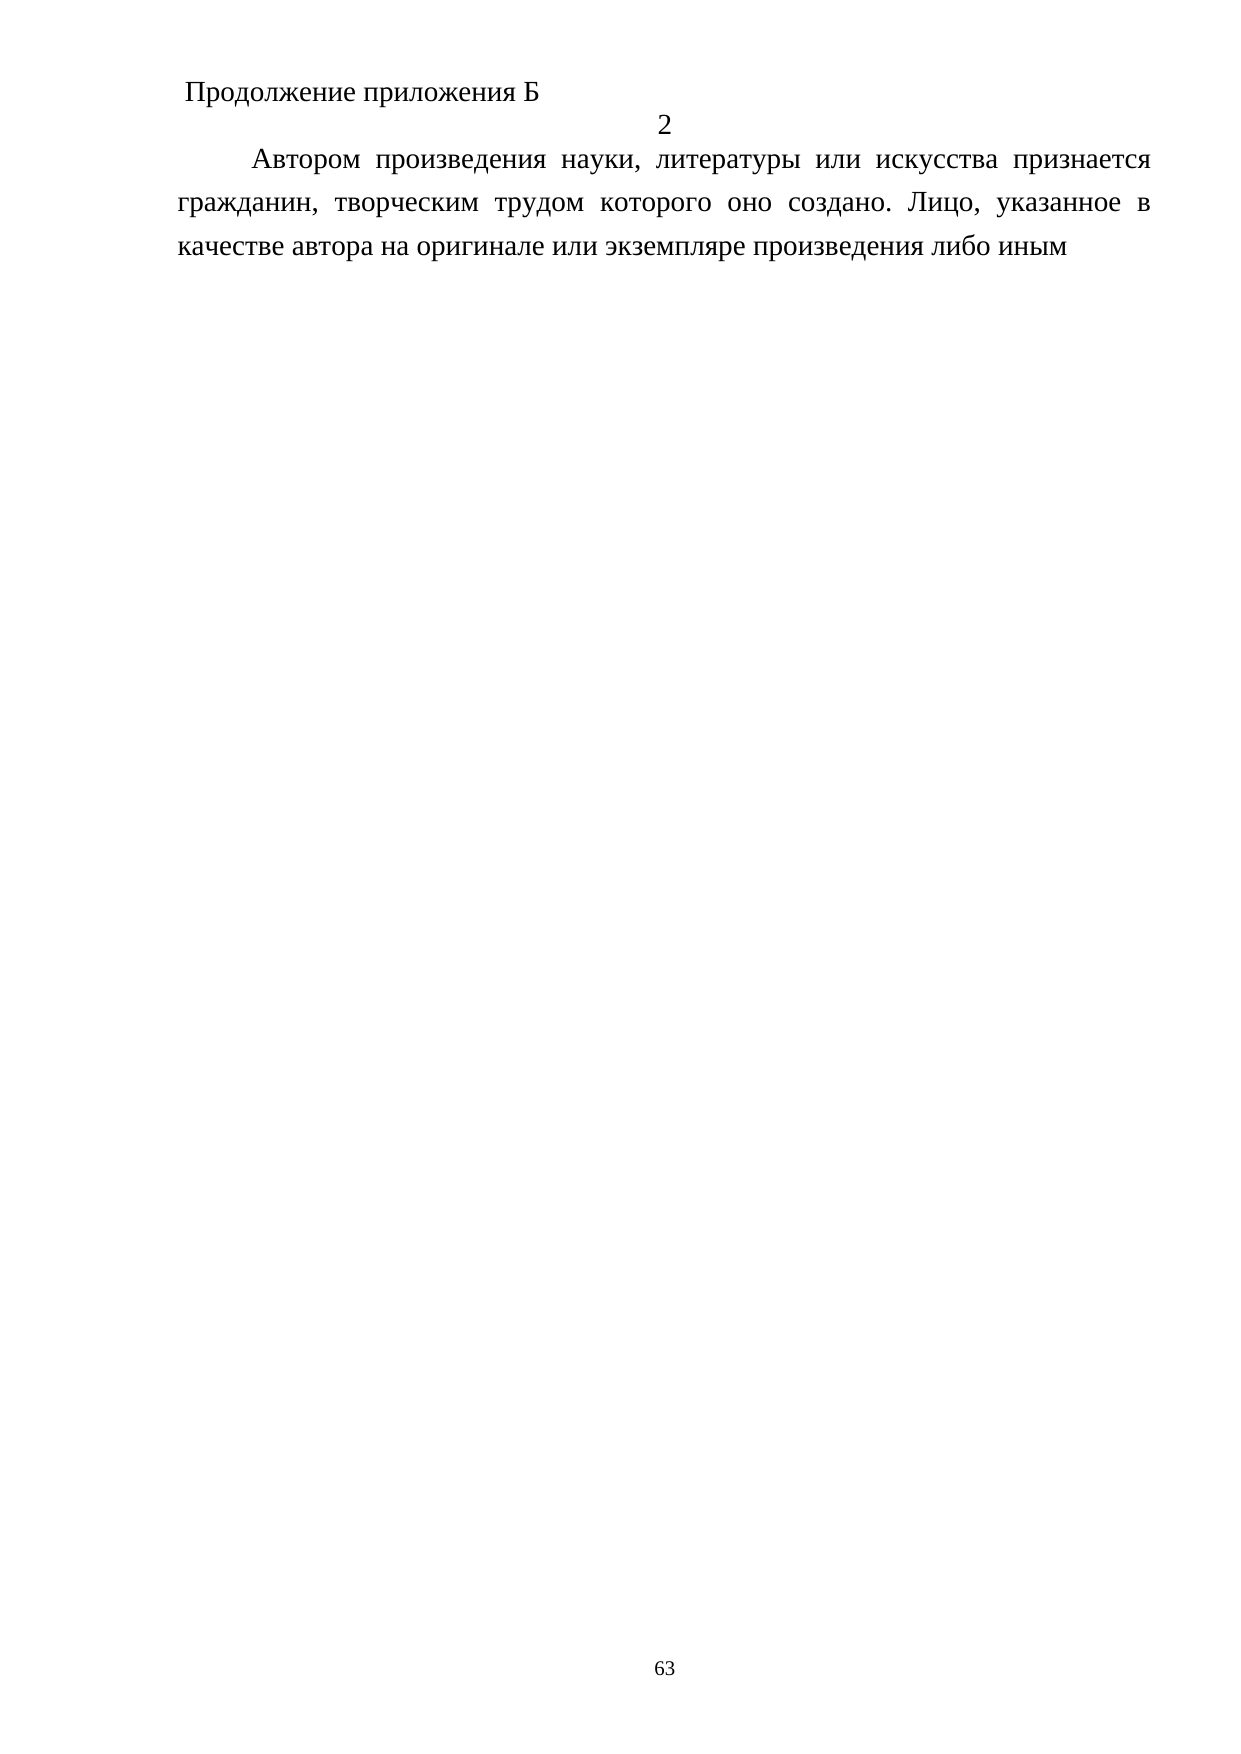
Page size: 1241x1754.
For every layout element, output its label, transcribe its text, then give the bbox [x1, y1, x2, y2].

text Автором произведения науки, литературы или искусства признается гражданин, творческим трудом которого оно создано. Лицо, указанное в качестве автора на оригинале или экземпляре произведения либо иным [177, 141, 1152, 261]
